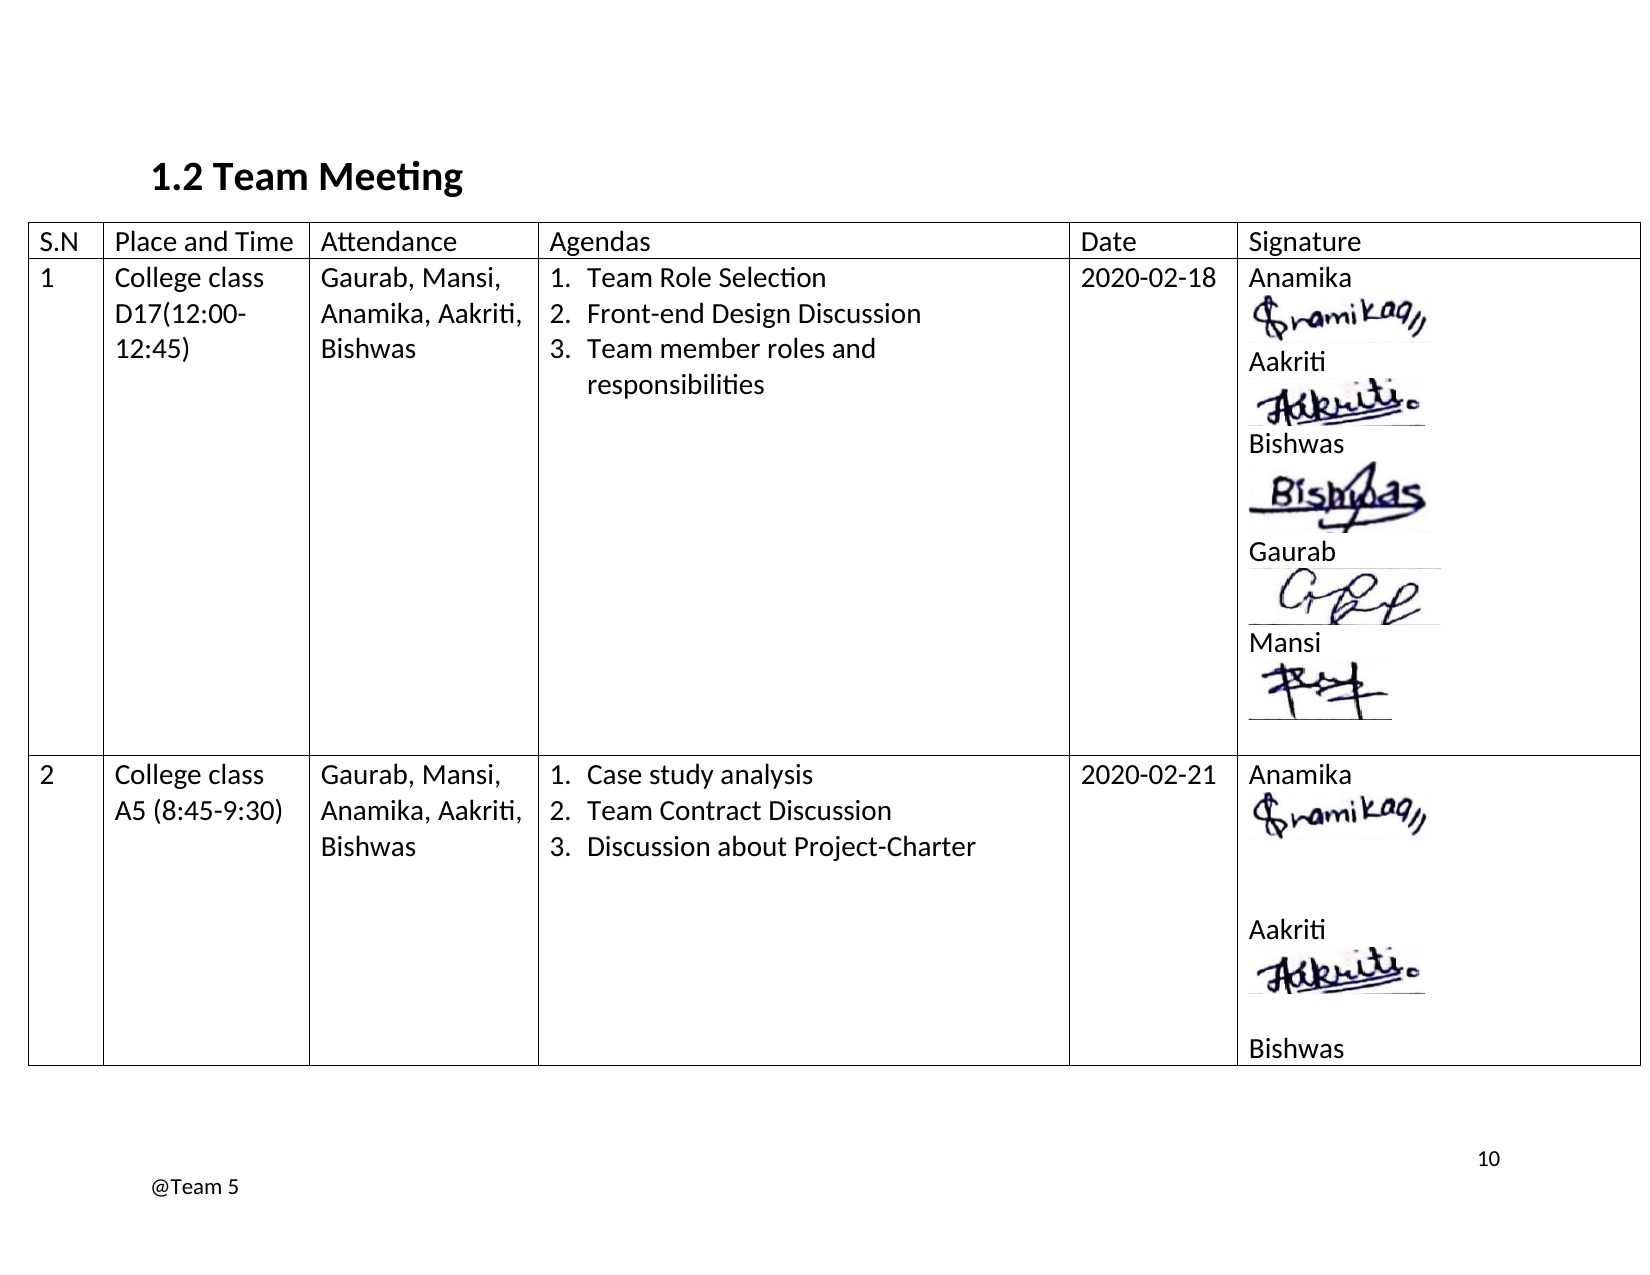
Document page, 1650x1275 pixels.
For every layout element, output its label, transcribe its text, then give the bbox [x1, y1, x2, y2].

table_header Attendance [310, 223, 538, 258]
picture [1248, 660, 1393, 720]
text 1.2 Team Meeting [150, 150, 1500, 201]
table_header S.N [29, 223, 103, 258]
table_cell 2020-02-18 [1070, 259, 1237, 755]
table_cell Team Role Selection Front-end Design Discussion Team member roles and responsibilities [539, 259, 1069, 755]
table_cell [104, 756, 309, 1065]
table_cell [1238, 756, 1640, 1065]
table_cell College class D17(12:00-12:45) [104, 259, 309, 755]
picture [1248, 568, 1441, 625]
picture [1248, 947, 1426, 994]
table_cell 2020-02-21 [1070, 756, 1237, 1065]
table_header Agendas [539, 223, 1069, 258]
picture [1248, 295, 1432, 343]
picture [1248, 792, 1432, 840]
table_cell 1 [29, 259, 103, 755]
picture [1248, 461, 1434, 533]
picture [1248, 378, 1426, 426]
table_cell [539, 756, 1069, 1065]
table_cell Anamika Aakriti Bishwas Gaurab Mansi [1238, 259, 1640, 755]
table_header Signature [1238, 223, 1640, 258]
table_header Date [1070, 223, 1237, 258]
table_header Place and Time [104, 223, 309, 258]
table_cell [310, 756, 538, 1065]
table_cell 2 [29, 756, 103, 1065]
table_cell Gaurab, Mansi, Anamika, Aakriti, Bishwas [310, 259, 538, 755]
